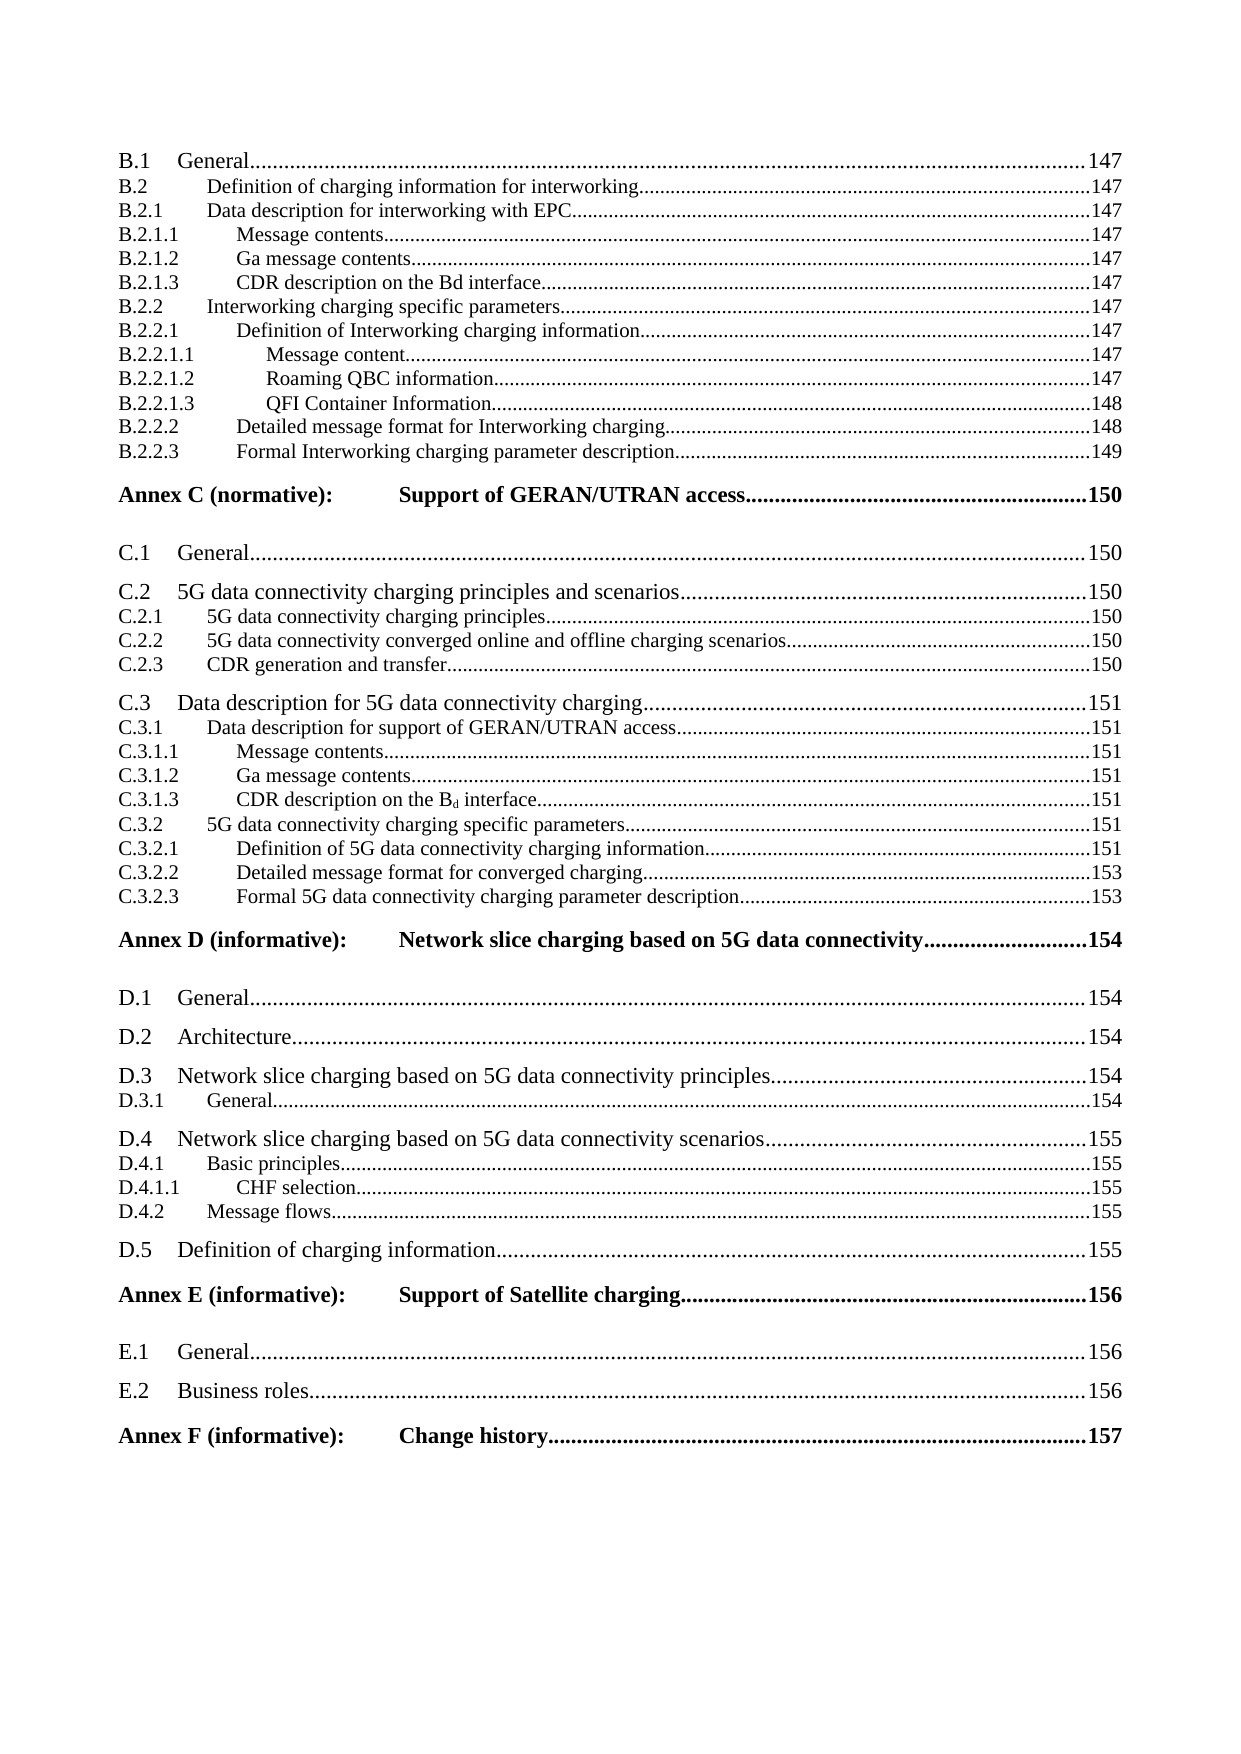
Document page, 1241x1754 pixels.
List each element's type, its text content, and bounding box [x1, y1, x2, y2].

text B.2.1.3 CDR description on the Bd interface 147 [118, 270, 1122, 294]
text Annex E (informative): Support of Satellite charging 156 [118, 1281, 1122, 1307]
text B.2.2.2 Detailed message format for Interworking charging 148 [118, 414, 1122, 438]
text C.2.3 CDR generation and transfer 150 [118, 652, 1078, 676]
text D.4.2 Message flows 155 [118, 1199, 1078, 1223]
text D.3 Network slice charging based on 5G data connectivity principles 154 [118, 1062, 1078, 1088]
text E.2 Business roles 156 [118, 1377, 1078, 1404]
text C.3.1.1 Message contents 151 [118, 739, 1122, 763]
text B.2.2.1 Definition of Interworking charging information 147 [118, 318, 1122, 342]
text D.5 Definition of charging information 155 [118, 1236, 1078, 1262]
text B.2.2.1.3 QFI Container Information 148 [118, 390, 1122, 414]
text D.1 General 154 [118, 984, 1078, 1010]
text C.3.2 5G data connectivity charging specific parameters 151 [118, 811, 1078, 836]
text Annex D (informative): Network slice charging based on 5G data connectivity 154 [118, 926, 1122, 953]
text D.4.1.1 CHF selection 155 [118, 1175, 1122, 1199]
text B.2.2.3 Formal Interworking charging parameter description 149 [118, 438, 1122, 463]
text C.3.2.3 Formal 5G data connectivity charging parameter description 153 [118, 884, 1122, 908]
text C.1 General 150 [118, 539, 1078, 565]
text C.3.2.1 Definition of 5G data connectivity charging information 151 [118, 836, 1122, 859]
text B.2.1.2 Ga message contents 147 [118, 246, 1122, 270]
text B.2.2.1.2 Roaming QBC information 147 [118, 366, 1122, 390]
text D.3.1 General 154 [118, 1088, 1078, 1112]
text B.2.2.1.1 Message content 147 [118, 342, 1122, 366]
text C.3 Data description for 5G data connectivity charging 151 [118, 689, 1078, 715]
text D.2 Architecture 154 [118, 1023, 1078, 1049]
text C.3.1 Data description for support of GERAN/UTRAN access 151 [118, 715, 1078, 739]
text C.3.1.2 Ga message contents 151 [118, 763, 1122, 787]
text B.2.2 Interworking charging specific parameters 147 [118, 294, 1078, 318]
text C.2.1 5G data connectivity charging principles 150 [118, 604, 1078, 628]
text B.2 Definition of charging information for interworking 147 [118, 174, 1078, 198]
text Annex F (informative): Change history 157 [118, 1422, 1122, 1449]
text E.1 General 156 [118, 1338, 1078, 1365]
text D.4.1 Basic principles 155 [118, 1151, 1078, 1175]
text D.4 Network slice charging based on 5G data connectivity scenarios 155 [118, 1125, 1078, 1151]
text B.2.1 Data description for interworking with EPC 147 [118, 198, 1078, 222]
text B.1 General 147 [118, 147, 1078, 174]
text C.2.2 5G data connectivity converged online and offline charging scenarios 150 [118, 628, 1078, 652]
text C.3.1.3 CDR description on the Bd interface 151 [118, 787, 1122, 811]
text C.3.2.2 Detailed message format for converged charging 153 [118, 859, 1122, 884]
text B.2.1.1 Message contents 147 [118, 222, 1122, 246]
text C.2 5G data connectivity charging principles and scenarios 150 [118, 578, 1078, 604]
text Annex C (normative): Support of GERAN/UTRAN access 150 [118, 481, 1122, 508]
